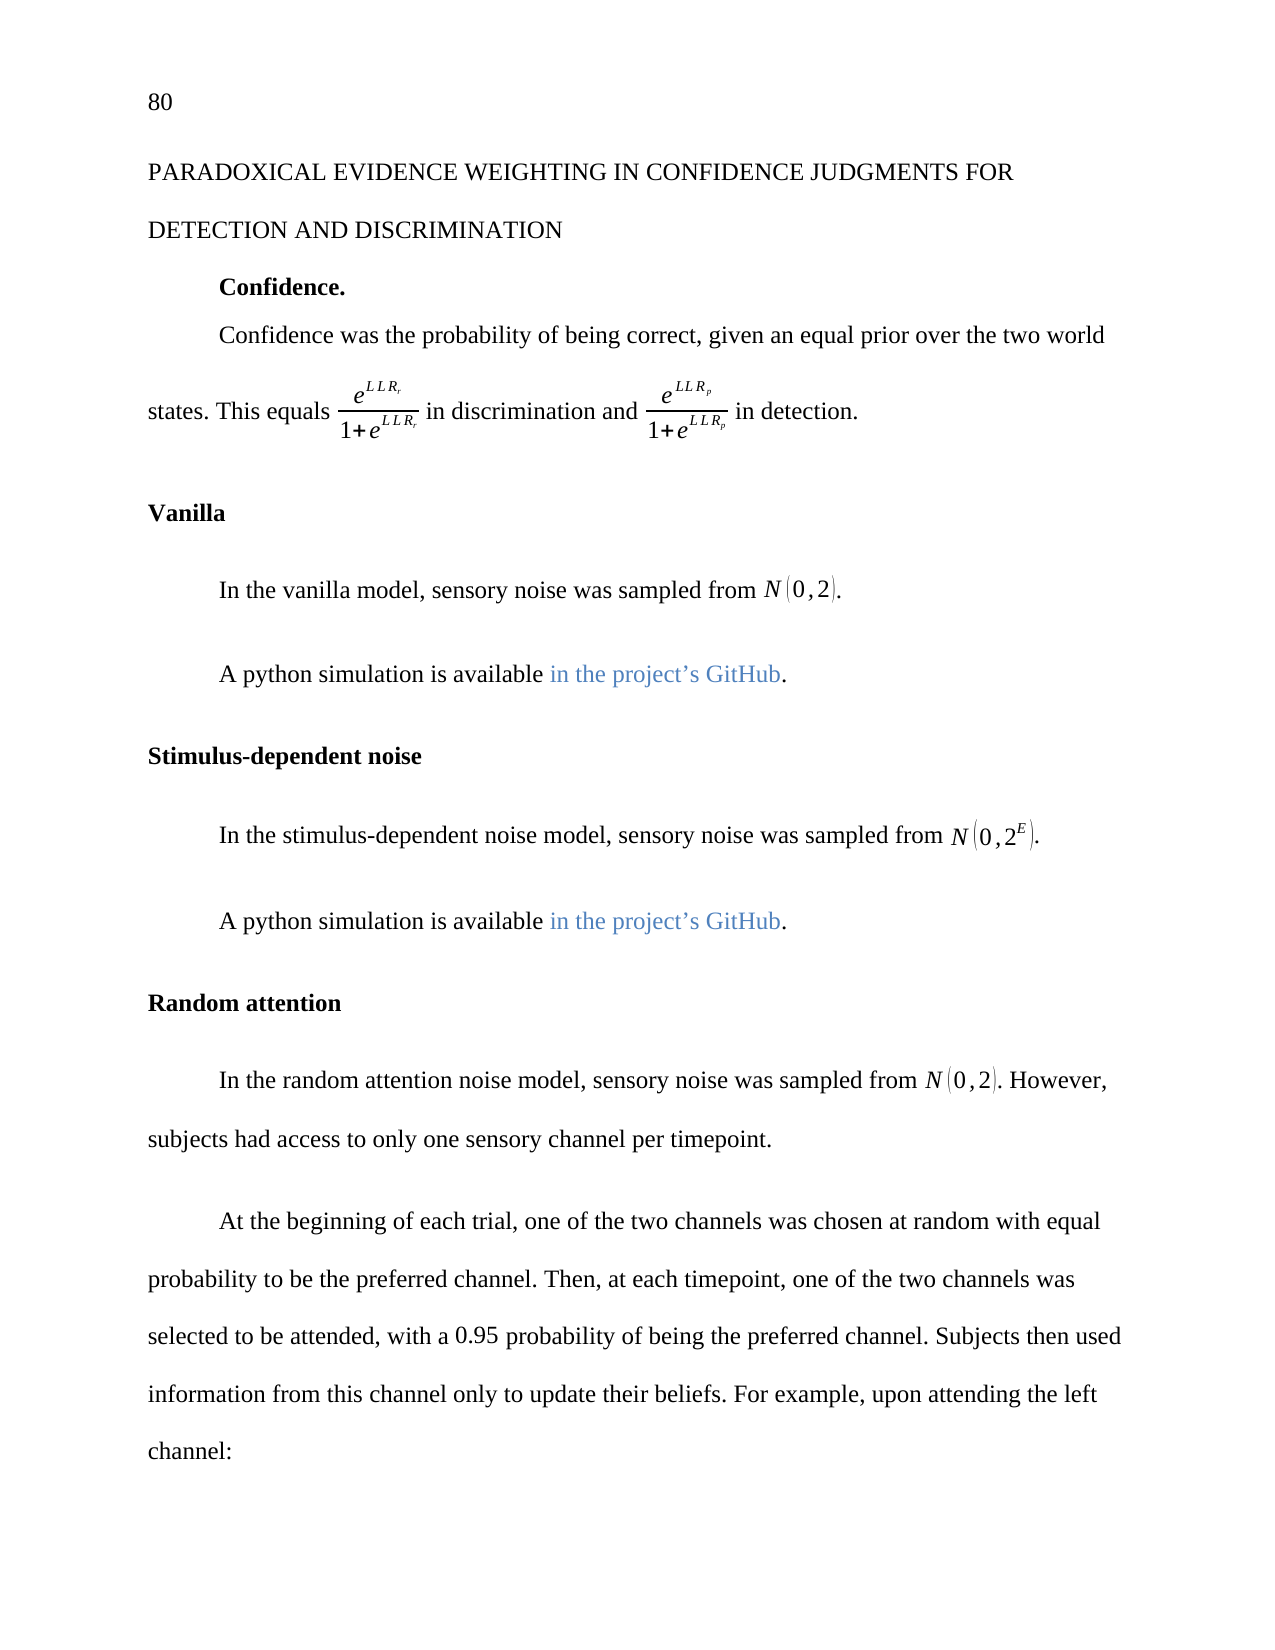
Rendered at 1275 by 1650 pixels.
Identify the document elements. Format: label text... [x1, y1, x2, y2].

text A python simulation is available in the project’s GitHub. [148, 906, 1127, 934]
text In the random attention noise model, sensory noise was sampled from . However, subjects had access to only one sensory channel per timepoint. [148, 1064, 1127, 1153]
text Confidence was the probability of being correct, given an equal prior over the two world states. This equals in discrimination and in detection. [148, 320, 1127, 444]
subtitle Random attention [148, 988, 1127, 1017]
text A python simulation is available in the project’s GitHub. [148, 659, 1127, 687]
subtitle Vanilla [148, 498, 1127, 527]
subtitle Confidence. [148, 272, 1127, 301]
text In the stimulus-dependent noise model, sensory noise was sampled from . [148, 817, 1127, 852]
text In the vanilla model, sensory noise was sampled from . [148, 574, 1127, 605]
text At the beginning of each trial, one of the two channels was chosen at random with equal probability to be the preferred channel. Then, at each timepoint, one of the two channels was selected to be attended, with a probability of being the preferred channel. Subjects then used information from this channel only to update their beliefs. For example, upon attending the left channel: [148, 1206, 1127, 1465]
subtitle Stimulus-dependent noise [148, 741, 1127, 770]
